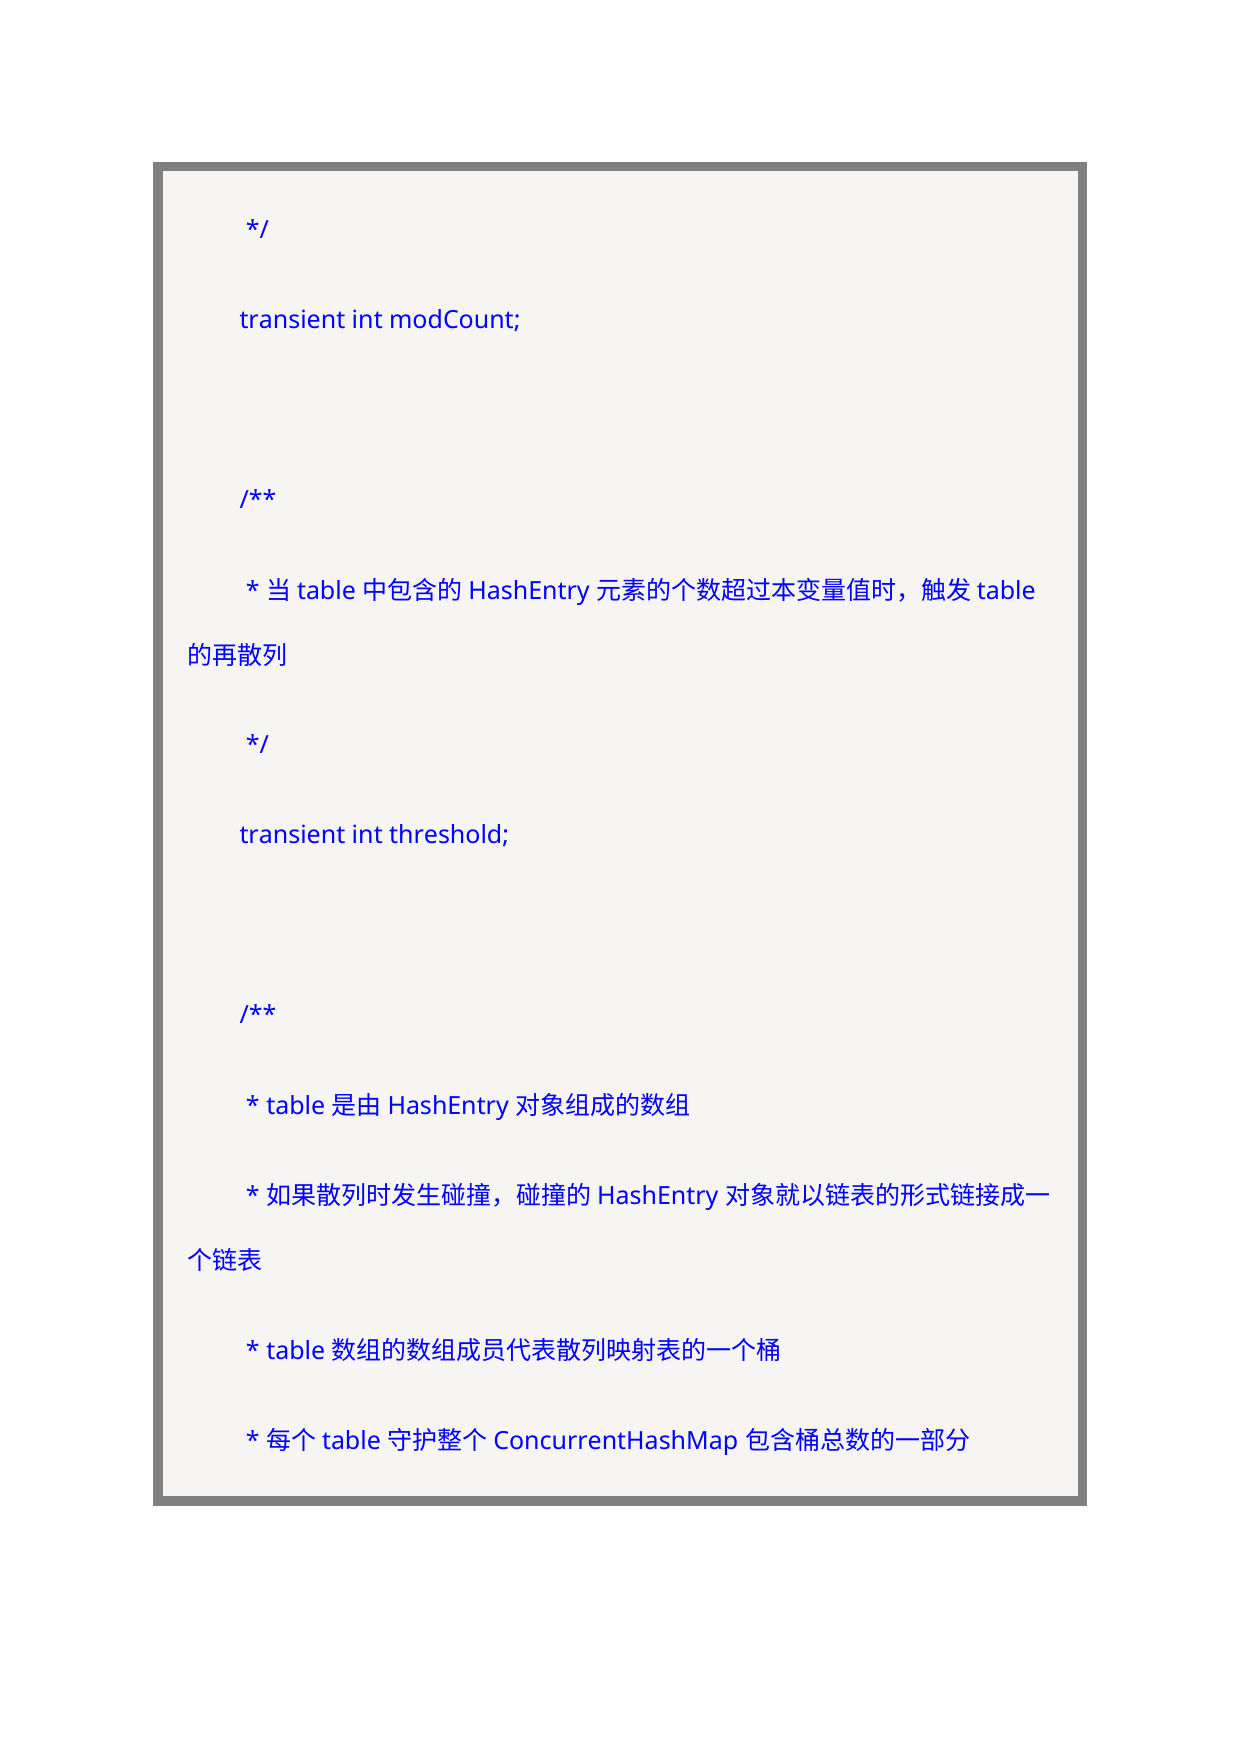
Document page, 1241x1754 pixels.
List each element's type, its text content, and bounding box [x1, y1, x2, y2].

text /** [163, 432, 1078, 522]
text */ [163, 677, 1078, 767]
text transient int modCount; [163, 252, 1078, 342]
text * 每个 table 守护整个 ConcurrentHashMap 包含桶总数的一部分 [163, 1372, 1078, 1496]
text * table 是由 HashEntry 对象组成的数组 [163, 1037, 1078, 1127]
text * 当 table 中包含的 HashEntry 元素的个数超过本变量值时，触发 table 的再散列 [163, 522, 1078, 677]
text */ [163, 171, 1078, 252]
text transient int threshold; [163, 767, 1078, 857]
text * 如果散列时发生碰撞，碰撞的 HashEntry 对象就以链表的形式链接成一个链表 [163, 1127, 1078, 1282]
text * table 数组的数组成员代表散列映射表的一个桶 [163, 1282, 1078, 1372]
text /** [163, 947, 1078, 1037]
